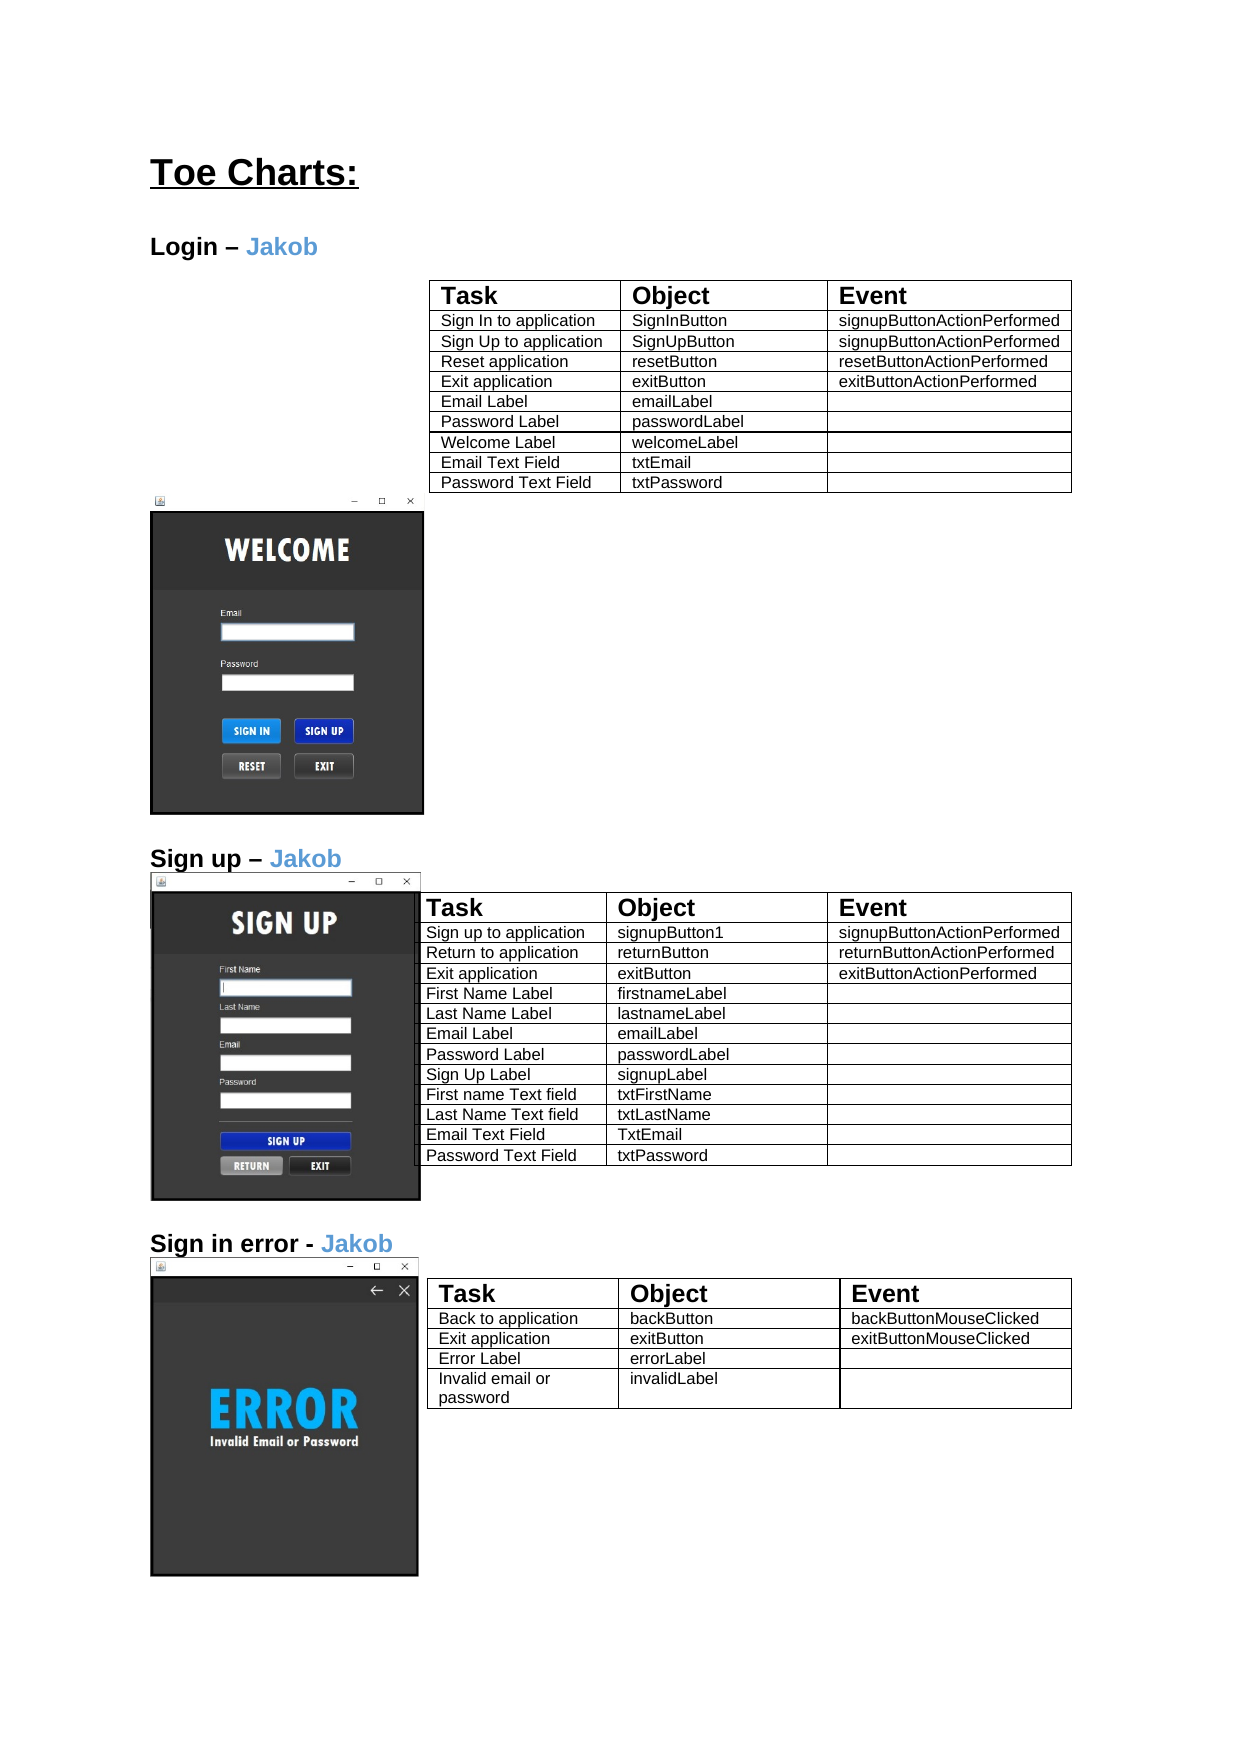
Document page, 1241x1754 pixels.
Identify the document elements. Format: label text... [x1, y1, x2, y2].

table_header Task [428, 1279, 618, 1307]
table_cell [841, 1349, 1071, 1368]
table_cell Password Label [415, 1044, 606, 1063]
table_cell signupButtonActionPerformed [828, 311, 1071, 330]
table_cell Sign up to application [415, 923, 606, 942]
table_cell backButtonMouseClicked [841, 1309, 1071, 1328]
table_header Object [607, 893, 827, 922]
table_header Object [621, 281, 827, 310]
table_cell [828, 1085, 1071, 1104]
table_cell [828, 1004, 1071, 1023]
table_cell Email Text Field [415, 1125, 606, 1144]
table_cell Last Name Text field [415, 1105, 606, 1124]
table_cell Error Label [428, 1349, 618, 1368]
table_header Event [841, 1279, 1071, 1307]
table_cell Exit application [428, 1329, 618, 1348]
table_cell exitButton [621, 372, 827, 391]
table_cell exitButtonMouseClicked [841, 1329, 1071, 1348]
table_cell Last Name Label [415, 1004, 606, 1023]
table_cell [828, 1145, 1071, 1164]
table_cell txtEmail [621, 453, 827, 472]
picture [150, 1257, 419, 1577]
table_cell TxtEmail [607, 1125, 827, 1144]
table_cell [828, 984, 1071, 1003]
table_cell Email Label [430, 392, 620, 411]
table_cell returnButton [607, 943, 827, 962]
table_cell [828, 453, 1071, 472]
table_cell Email Text Field [430, 453, 620, 472]
table_cell exitButtonActionPerformed [828, 964, 1071, 983]
table_cell signupLabel [607, 1065, 827, 1084]
table_cell exitButton [619, 1329, 839, 1348]
table_cell First name Text field [415, 1085, 606, 1104]
table_cell emailLabel [607, 1024, 827, 1043]
table_cell [828, 1105, 1071, 1124]
table_cell Reset application [430, 352, 620, 371]
table_cell Invalid email or password [428, 1369, 618, 1407]
table_cell signupButtonActionPerformed [828, 331, 1071, 351]
table_cell exitButtonActionPerformed [828, 372, 1071, 391]
table_cell passwordLabel [607, 1044, 827, 1063]
table_cell [828, 433, 1071, 452]
table_cell Password Text Field [415, 1145, 606, 1164]
table_cell Email Label [415, 1024, 606, 1043]
table_cell txtPassword [607, 1145, 827, 1164]
picture [150, 493, 425, 815]
table_cell [828, 392, 1071, 411]
table_cell Back to application [428, 1309, 618, 1328]
table_cell SignInButton [621, 311, 827, 330]
table_header Task [430, 281, 620, 310]
table_cell First Name Label [415, 984, 606, 1003]
table_cell signupButtonActionPerformed [828, 923, 1071, 942]
table_cell resetButton [621, 352, 827, 371]
table_cell Return to application [415, 943, 606, 962]
table_cell SignUpButton [621, 331, 827, 351]
table_header Event [828, 893, 1071, 922]
table_cell txtLastName [607, 1105, 827, 1124]
table_cell welcomeLabel [621, 433, 827, 452]
text Toe Charts: [150, 150, 1090, 193]
table_cell firstnameLabel [607, 984, 827, 1003]
table_cell Password Label [430, 412, 620, 431]
table_cell Sign Up to application [430, 331, 620, 351]
table_cell [828, 1065, 1071, 1084]
table_cell [828, 412, 1071, 431]
table_cell txtFirstName [607, 1085, 827, 1104]
table_cell invalidLabel [619, 1369, 839, 1407]
table_cell [828, 1044, 1071, 1063]
table_cell Sign In to application [430, 311, 620, 330]
table_cell exitButton [607, 964, 827, 983]
table_cell [841, 1369, 1071, 1407]
table_header Task [415, 893, 606, 922]
table_cell signupButton1 [607, 923, 827, 942]
table_cell Exit application [415, 964, 606, 983]
table_cell Exit application [430, 372, 620, 391]
table_cell errorLabel [619, 1349, 839, 1368]
table_cell resetButtonActionPerformed [828, 352, 1071, 371]
text Sign up – Jakob [150, 843, 1090, 872]
table_header Event [828, 281, 1071, 310]
text Login – Jakob [150, 232, 1090, 260]
table_header Object [619, 1279, 839, 1307]
table_cell backButton [619, 1309, 839, 1328]
table_cell [828, 1125, 1071, 1144]
table_cell Welcome Label [430, 433, 620, 452]
table_cell returnButtonActionPerformed [828, 943, 1071, 962]
table_cell lastnameLabel [607, 1004, 827, 1023]
table_cell [828, 473, 1071, 492]
table_cell Sign Up Label [415, 1065, 606, 1084]
table_cell Password Text Field [430, 473, 620, 492]
table_cell txtPassword [621, 473, 827, 492]
table_cell emailLabel [621, 392, 827, 411]
table_cell [828, 1024, 1071, 1043]
table_cell passwordLabel [621, 412, 827, 431]
picture [150, 872, 421, 1201]
text Sign in error - Jakob [150, 1229, 1090, 1258]
